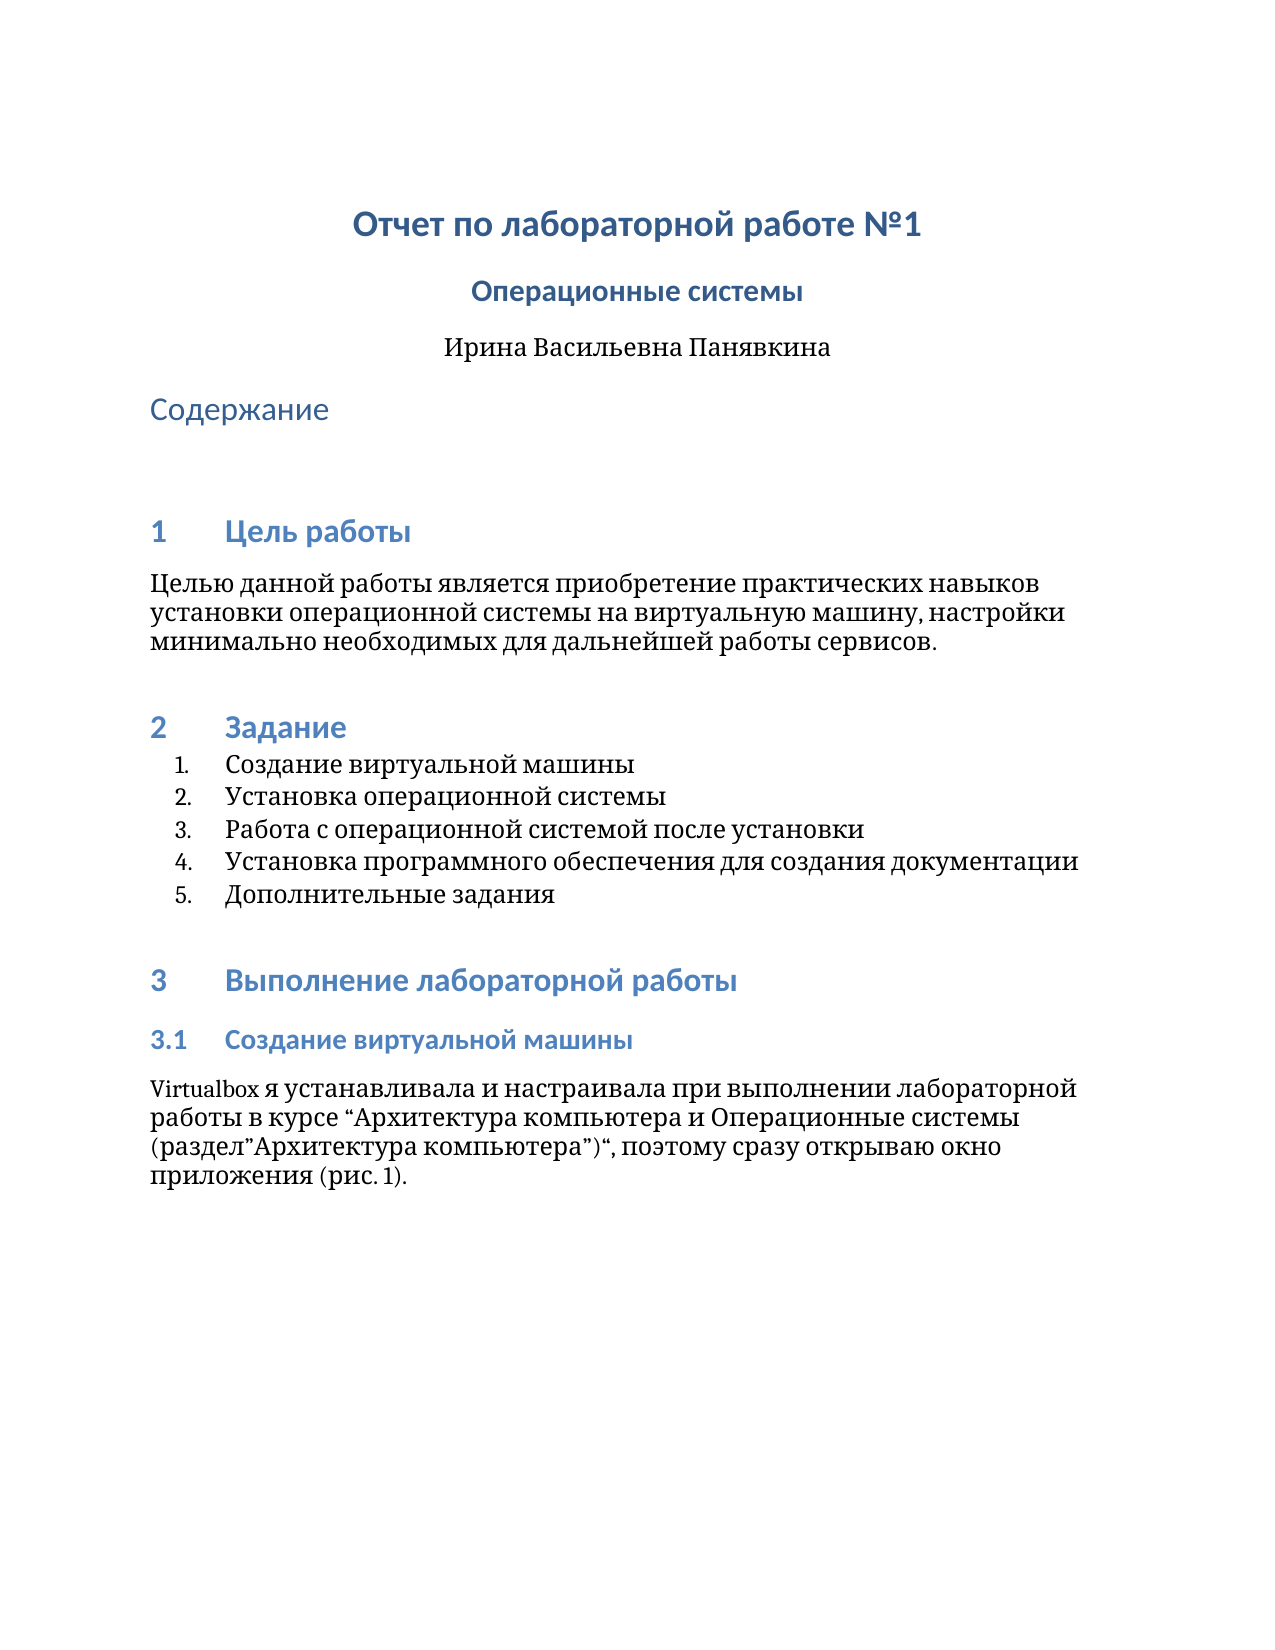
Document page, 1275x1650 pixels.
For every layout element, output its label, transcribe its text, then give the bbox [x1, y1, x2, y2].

title Отчет по лабораторной работе №1 [150, 200, 1125, 246]
list Работа с операционной системой после установки [175, 816, 1125, 844]
subtitle 3 Выполнение лабораторной работы [150, 959, 1125, 1000]
list Установка программного обеспечения для создания документации [175, 848, 1125, 877]
subtitle 2 Задание [150, 706, 1125, 747]
subtitle 3.1 Создание виртуальной машины [150, 1021, 1125, 1057]
subtitle 1 Цель работы [150, 510, 1125, 551]
list Дополнительные задания [175, 881, 1125, 909]
text Virtualbox я устанавливала и настраивала при выполнении лабораторной работы в курсе “Архитектура компьютера и Операционные системы (раздел”Архитектура компьютера”)“, поэтому сразу открываю окно приложения (рис. 1). [150, 1075, 1125, 1190]
list Установка операционной системы [175, 783, 1125, 812]
text Ирина Васильевна Панявкина [150, 334, 1125, 363]
text Целью данной работы является приобретение практических навыков установки операционной системы на виртуальную машину, настройки минимально необходимых для дальнейшей работы сервисов. [150, 570, 1125, 656]
subtitle Операционные системы [150, 271, 1125, 309]
list Создание виртуальной машины [175, 751, 1125, 779]
